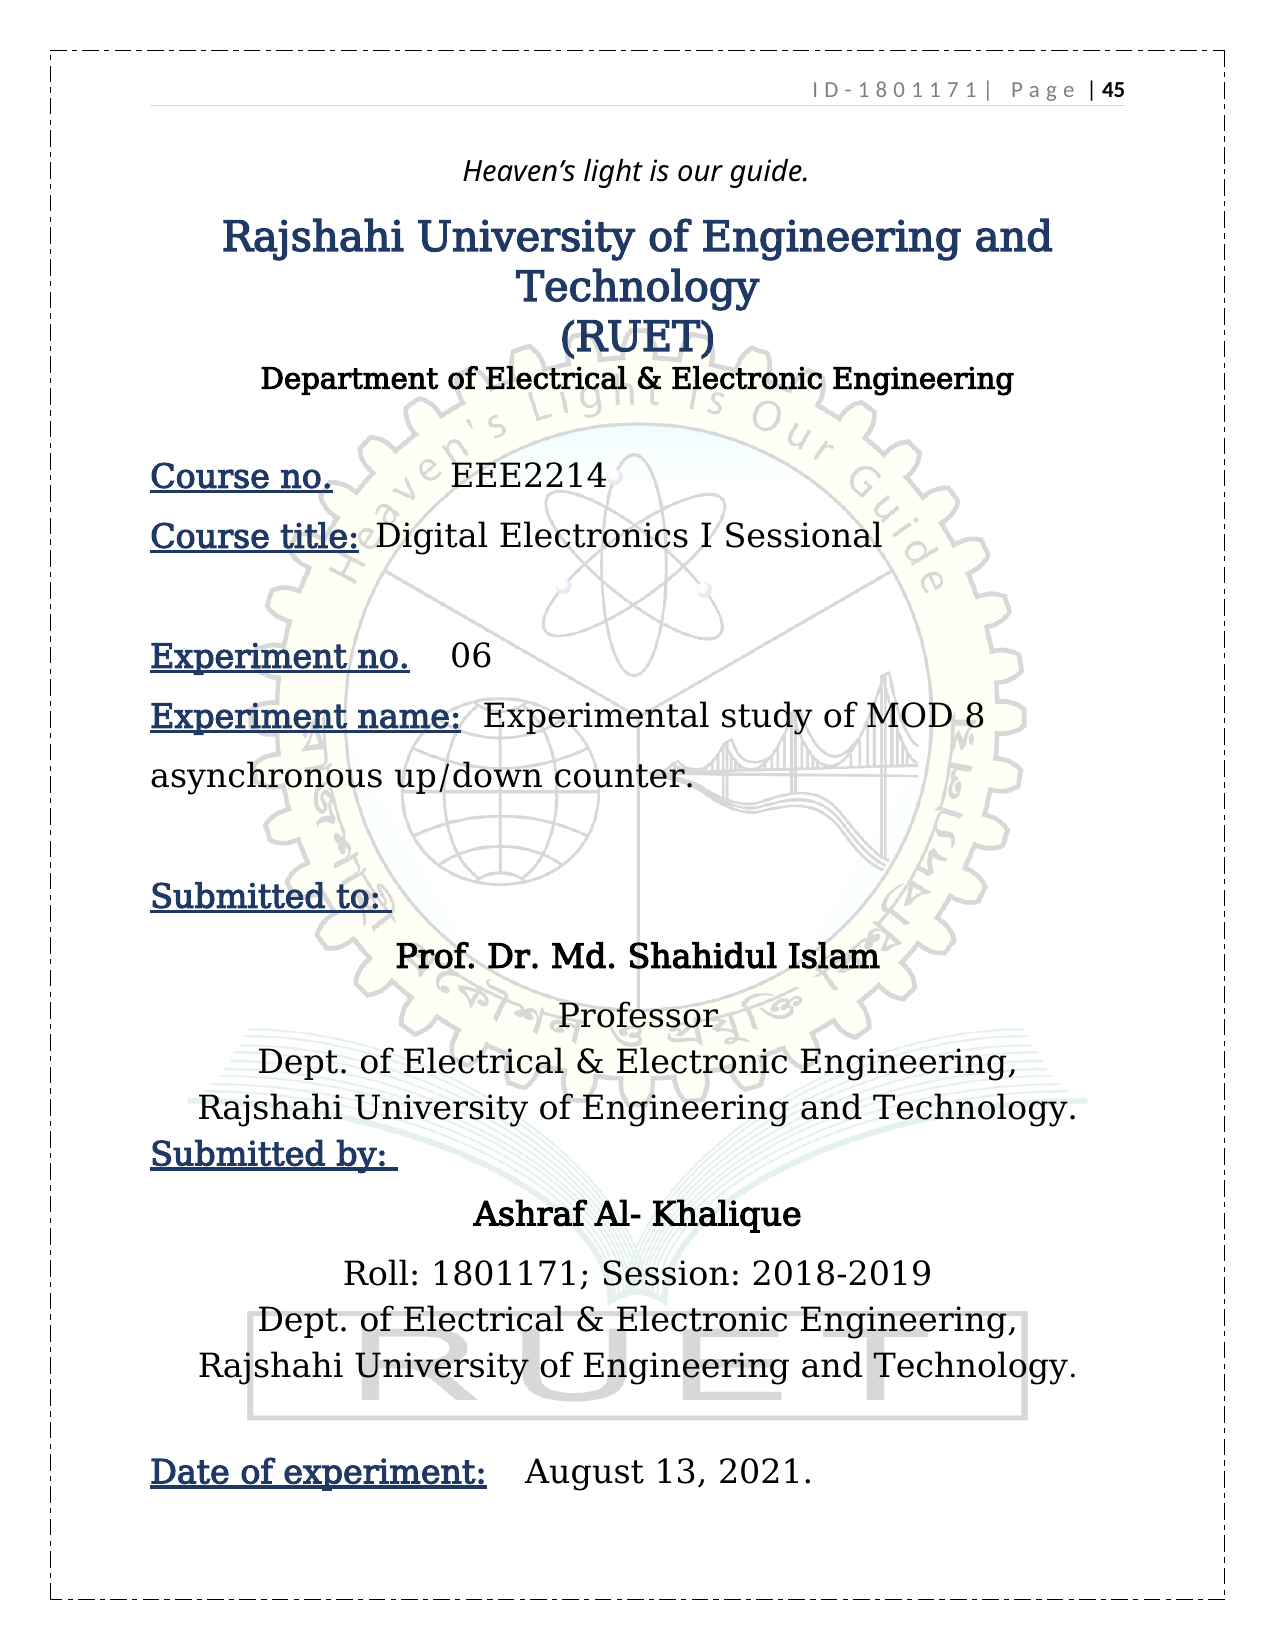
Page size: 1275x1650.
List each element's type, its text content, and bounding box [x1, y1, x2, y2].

text Roll: 1801171; Session: 2018-2019 [150, 1252, 1125, 1292]
text Date of experiment: August 13, 2021. [150, 1450, 1125, 1490]
text Submitted to: [150, 874, 1125, 914]
text Prof. Dr. Md. Shahidul Islam [150, 934, 1125, 974]
text Course title: Digital Electronics I Sessional [150, 514, 1125, 554]
text Rajshahi University of Engineering and Technology. [150, 1086, 1125, 1126]
text Experiment name: Experimental study of MOD 8 asynchronous up/down counter. [150, 694, 1125, 794]
text Dept. of Electrical & Electronic Engineering, [150, 1040, 1125, 1080]
text (RUET) [150, 309, 1125, 359]
text Professor [150, 994, 1125, 1034]
text Course no. EEE2214 [150, 454, 1125, 494]
text Ashraf Al- Khalique [150, 1192, 1125, 1232]
text Experiment no. 06 [150, 634, 1125, 674]
text Heaven’s light is our guide. [150, 150, 1125, 190]
text Department of Electrical & Electronic Engineering [150, 359, 1125, 394]
text Rajshahi University of Engineering and Technology [150, 209, 1125, 309]
text Dept. of Electrical & Electronic Engineering, [150, 1298, 1125, 1338]
text Submitted by: [150, 1132, 1125, 1172]
text Rajshahi University of Engineering and Technology. [150, 1344, 1125, 1384]
